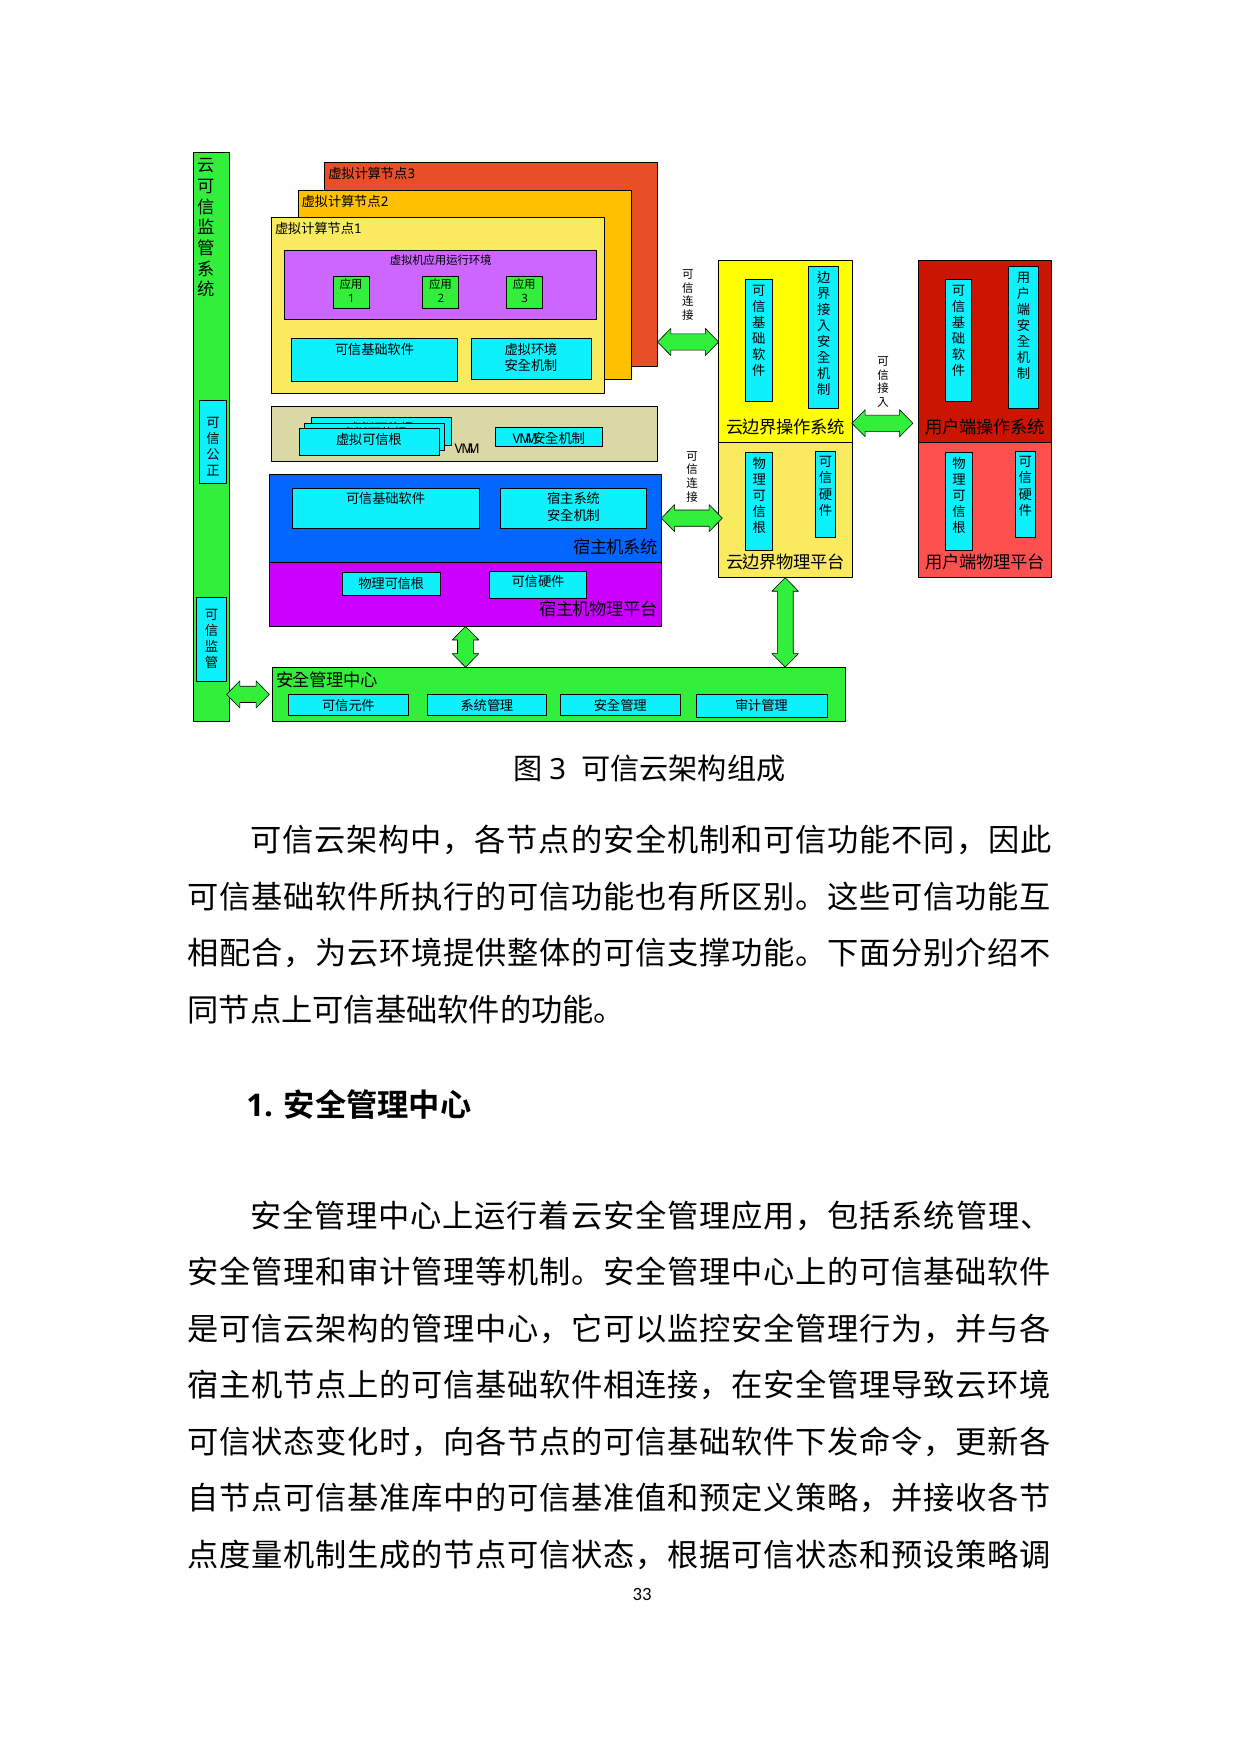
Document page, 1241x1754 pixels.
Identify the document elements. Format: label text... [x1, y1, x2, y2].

subtitle 安全管理中心 [246, 1071, 1053, 1136]
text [187, 1191, 1053, 1575]
text 可信云架构中，各节点的安全机制和可信功能不同，因此可信基础软件所执行的可信功能也有所区别。这些可信功能互相配合，为云环境提供整体的可信支撑功能。下面分别介绍不同节点上可信基础软件的功能。 [187, 816, 1053, 1030]
text 图 3 可信云架构组成 [187, 746, 1053, 788]
